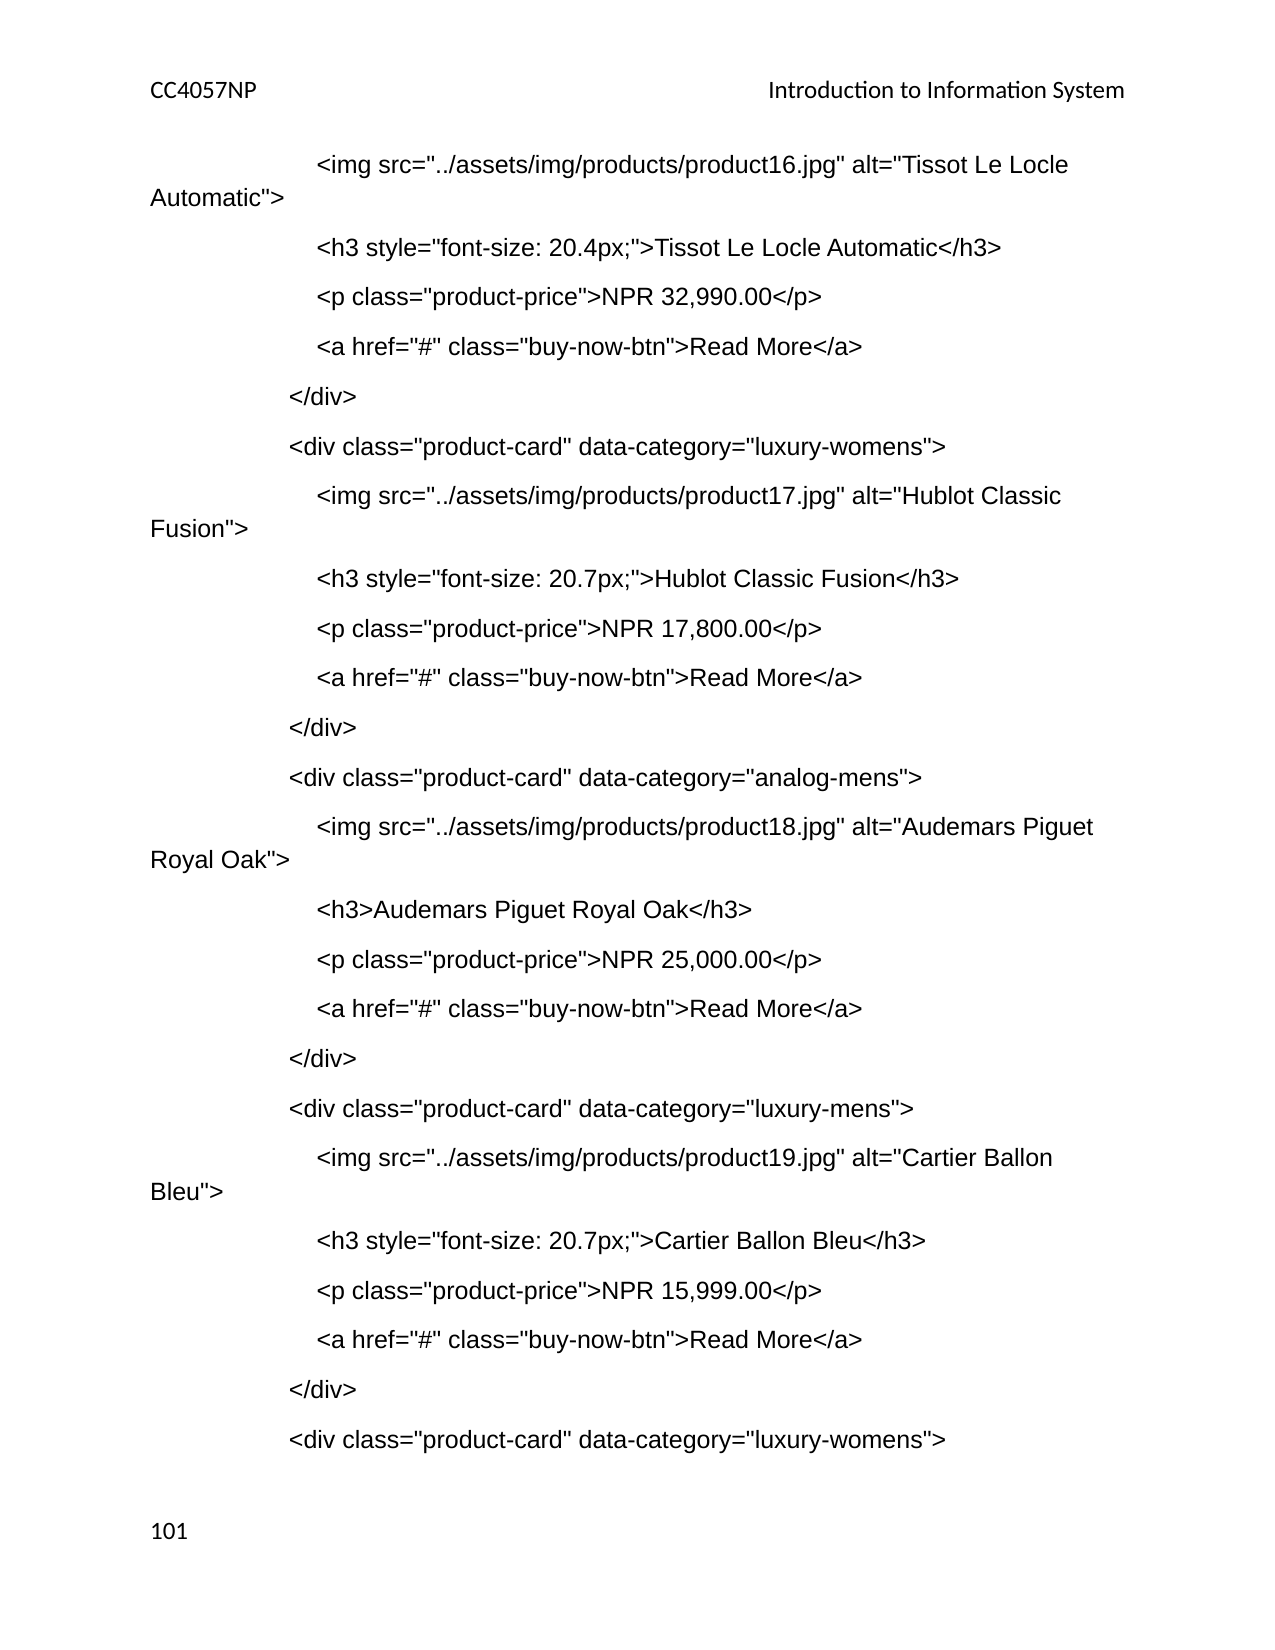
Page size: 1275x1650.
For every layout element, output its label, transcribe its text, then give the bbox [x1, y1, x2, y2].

text </div> [150, 713, 1125, 742]
text <img src="../assets/img/products/product17.jpg" alt="Hublot Classic Fusion"> [150, 481, 1125, 543]
text <div class="product-card" data-category="analog-mens"> [150, 763, 1125, 791]
text <p class="product-price">NPR 17,800.00</p> [150, 613, 1125, 642]
text <p class="product-price">NPR 32,990.00</p> [150, 282, 1125, 311]
text <h3 style="font-size: 20.4px;">Tissot Le Locle Automatic</h3> [150, 233, 1125, 261]
text <div class="product-card" data-category="luxury-mens"> [150, 1094, 1125, 1122]
text <h3 style="font-size: 20.7px;">Cartier Ballon Bleu</h3> [150, 1226, 1125, 1255]
text <a href="#" class="buy-now-btn">Read More</a> [150, 1326, 1125, 1354]
text <p class="product-price">NPR 15,999.00</p> [150, 1276, 1125, 1304]
text <p class="product-price">NPR 25,000.00</p> [150, 945, 1125, 973]
text </div> [150, 1375, 1125, 1404]
text <img src="../assets/img/products/product18.jpg" alt="Audemars Piguet Royal Oak"> [150, 812, 1125, 874]
text <img src="../assets/img/products/product16.jpg" alt="Tissot Le Locle Automatic"> [150, 150, 1125, 212]
text <h3>Audemars Piguet Royal Oak</h3> [150, 895, 1125, 924]
text <a href="#" class="buy-now-btn">Read More</a> [150, 332, 1125, 361]
text <h3 style="font-size: 20.7px;">Hublot Classic Fusion</h3> [150, 564, 1125, 593]
text <div class="product-card" data-category="luxury-womens"> [150, 431, 1125, 460]
text </div> [150, 1044, 1125, 1073]
text <a href="#" class="buy-now-btn">Read More</a> [150, 994, 1125, 1023]
text </div> [150, 382, 1125, 411]
text <a href="#" class="buy-now-btn">Read More</a> [150, 663, 1125, 692]
text <img src="../assets/img/products/product19.jpg" alt="Cartier Ballon Bleu"> [150, 1143, 1125, 1205]
text <div class="product-card" data-category="luxury-womens"> [150, 1425, 1125, 1454]
